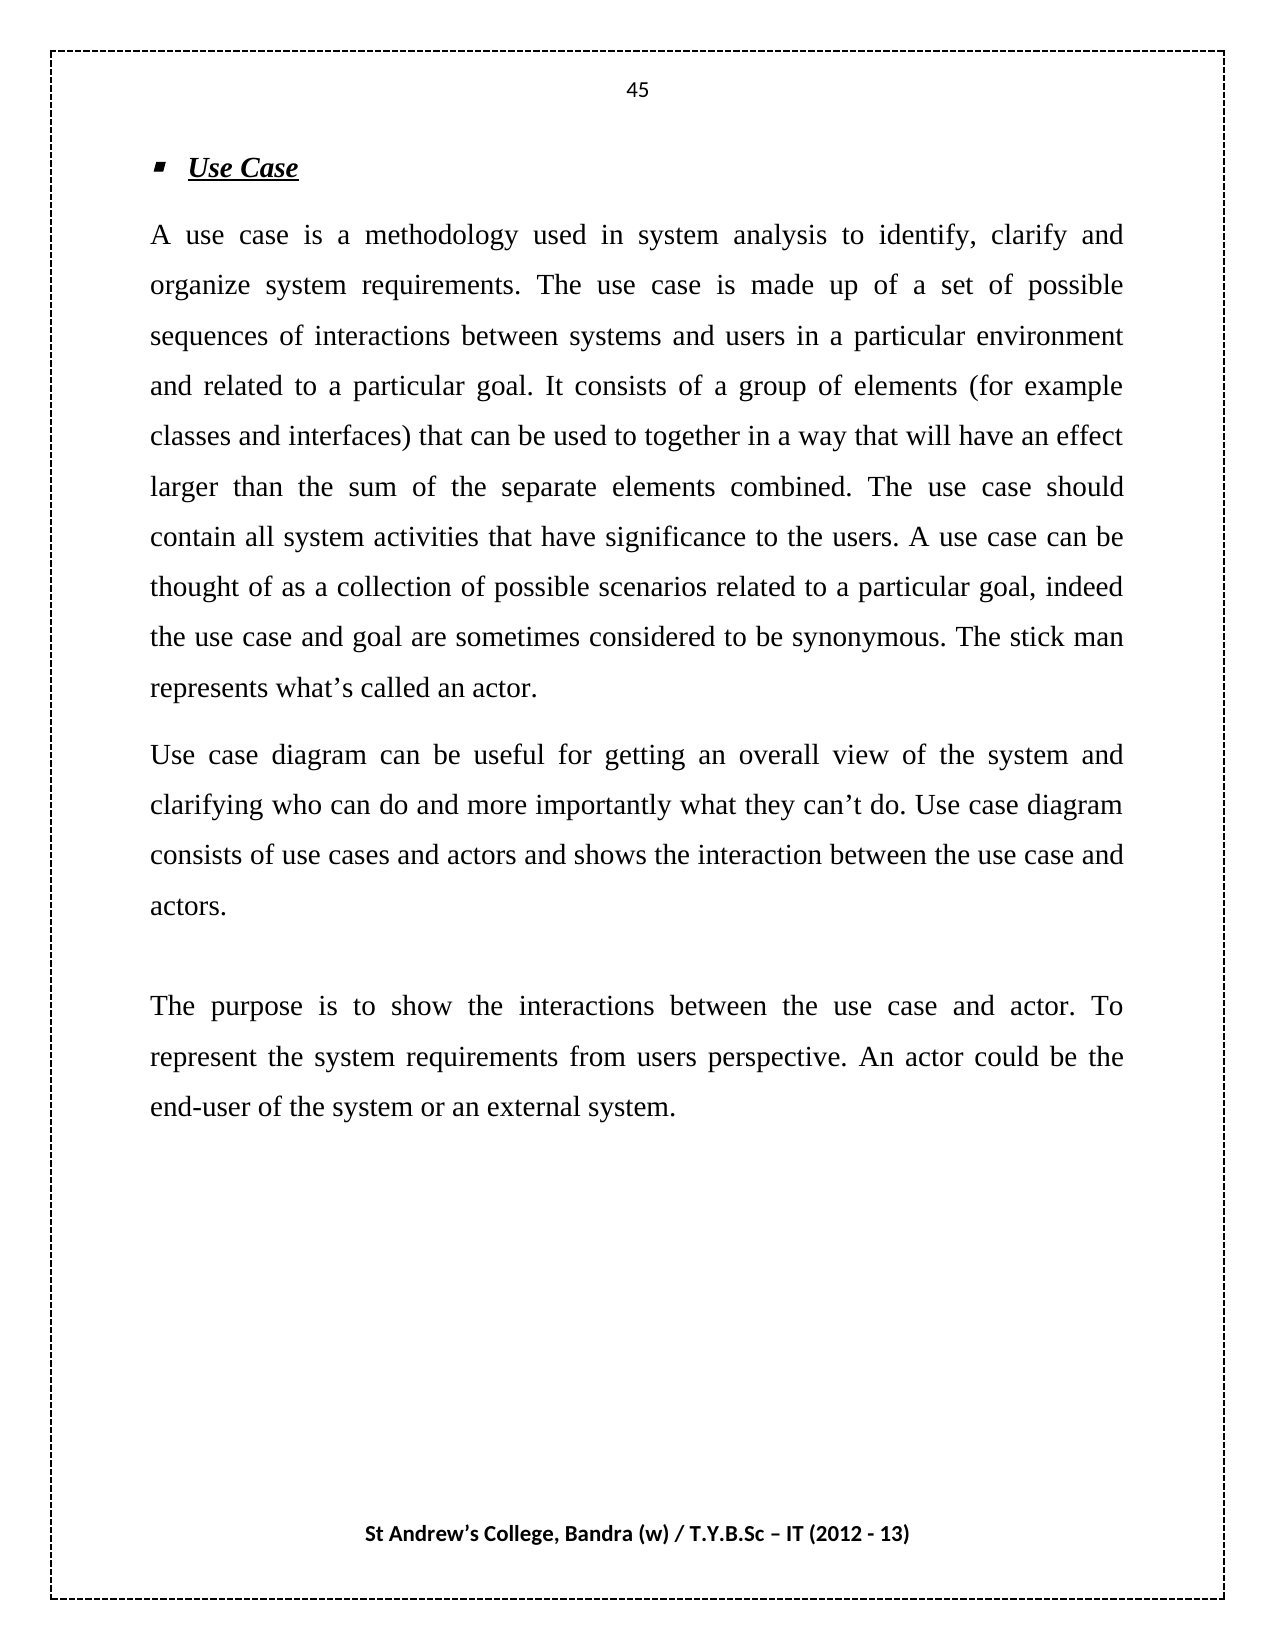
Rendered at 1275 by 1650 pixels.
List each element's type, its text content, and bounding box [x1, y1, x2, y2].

text Use case diagram can be useful for getting an overall view of the system and clarifying who can do and more importantly what they can’t do. Use case diagram consists of use cases and actors and shows the interaction between the use case and actors. [150, 737, 1125, 921]
text A use case is a methodology used in system analysis to identify, clarify and organize system requirements. The use case is made up of a set of possible sequences of interactions between systems and users in a particular environment and related to a particular goal. It consists of a group of elements (for example classes and interfaces) that can be used to together in a way that will have an effect larger than the sum of the separate elements combined. The use case should contain all system activities that have significance to the users. A use case can be thought of as a collection of possible scenarios related to a particular goal, indeed the use case and goal are sometimes considered to be synonymous. The stick man represents what’s called an actor. [150, 217, 1125, 703]
text The purpose is to show the interactions between the use case and actor. To represent the system requirements from users perspective. An actor could be the end-user of the system or an external system. [150, 988, 1125, 1123]
list Use Case [150, 150, 1125, 184]
